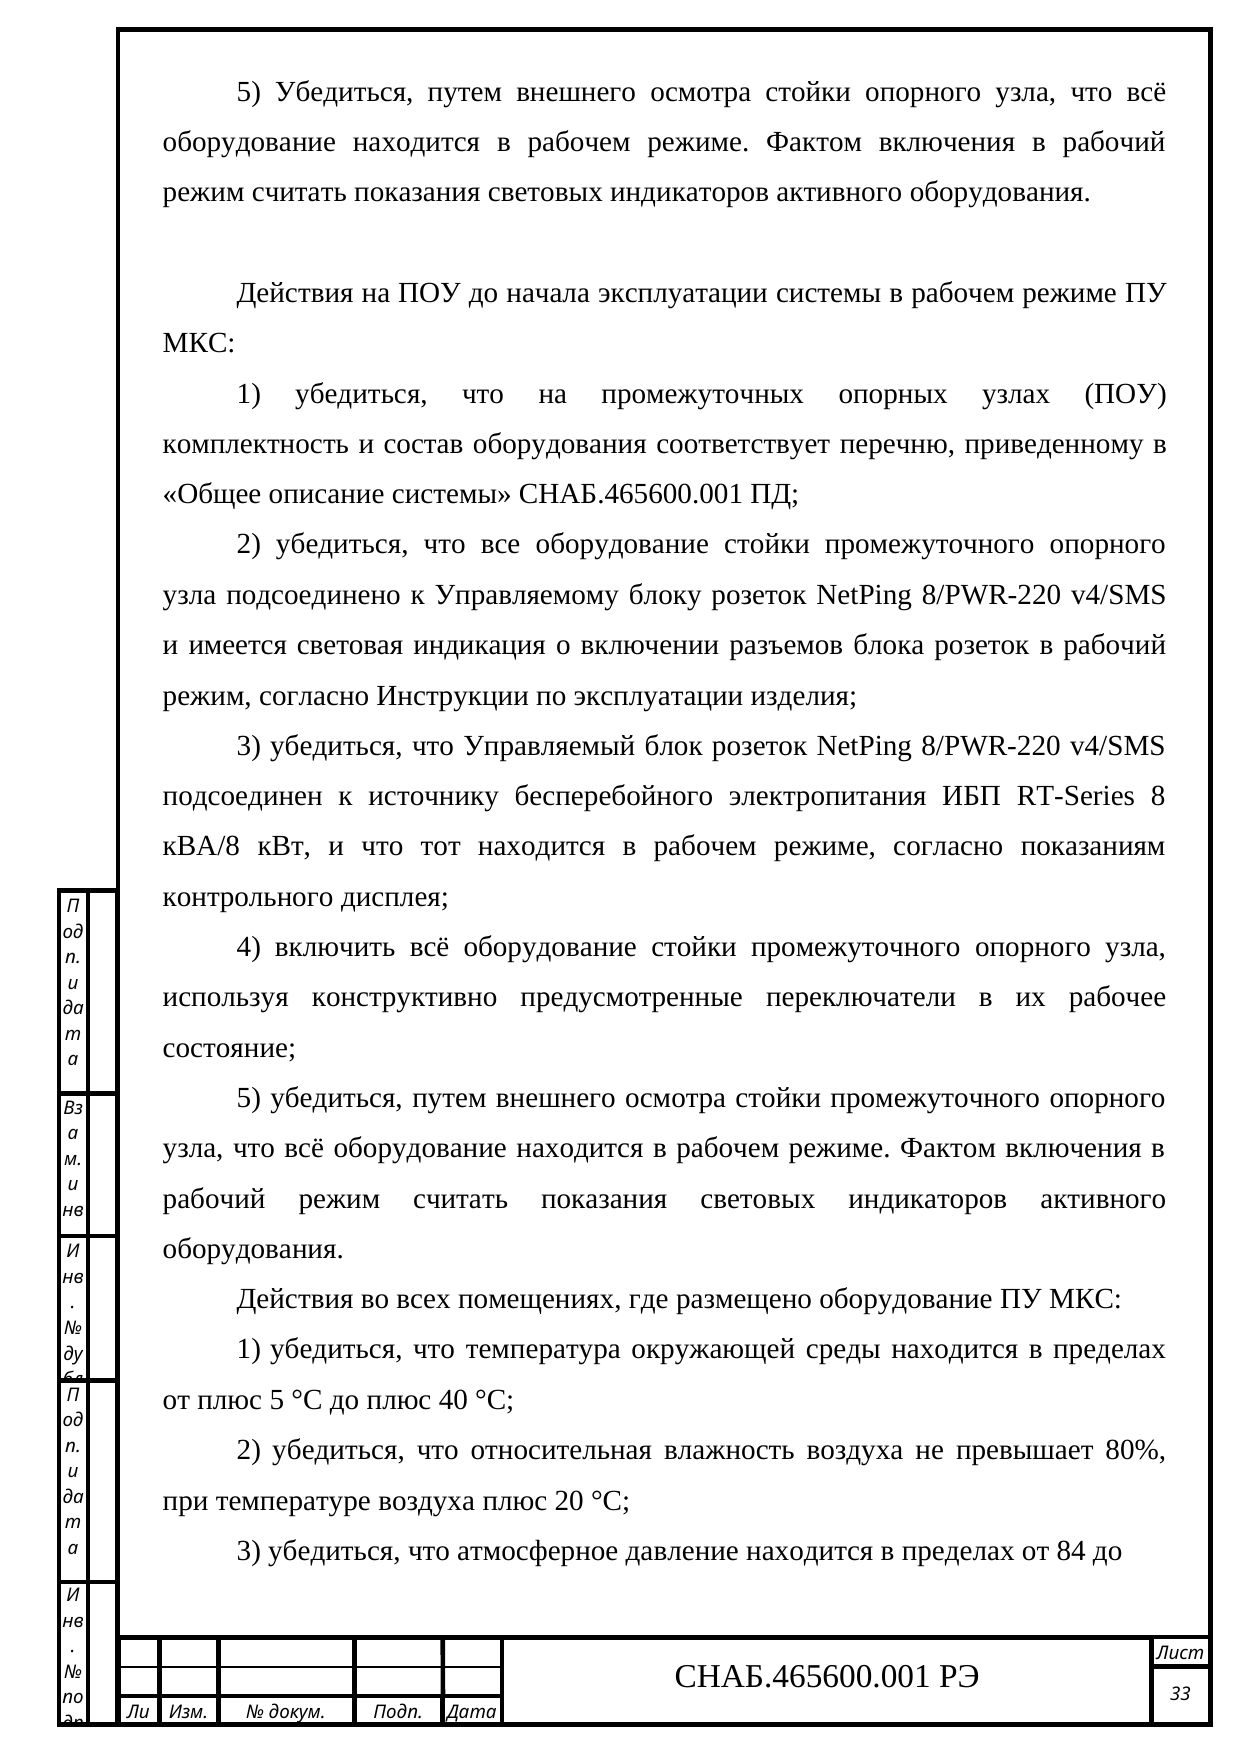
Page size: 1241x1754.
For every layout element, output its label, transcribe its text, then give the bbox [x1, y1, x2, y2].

text Действия во всех помещениях, где размещено оборудование ПУ МКС: [162, 1281, 1166, 1315]
text 2) убедиться, что все оборудование стойки промежуточного опорного узла подсоединено к Управляемому блоку розеток NetPing 8/PWR-220 v4/SMS и имеется световая индикация о включении разъемов блока розеток в рабочий режим, согласно Инструкции по эксплуатации изделия; [162, 527, 1166, 711]
text 1) убедиться, что температура окружающей среды находится в пределах от плюс 5 °C до плюс 40 °С; [162, 1332, 1166, 1416]
text 2) убедиться, что относительная влажность воздуха не превышает 80%, при температуре воздуха плюс 20 °С; [162, 1432, 1166, 1516]
text 3) убедиться, что атмосферное давление находится в пределах от 84 до [162, 1533, 1166, 1566]
text 5) убедиться, путем внешнего осмотра стойки промежуточного опорного узла, что всё оборудование находится в рабочем режиме. Фактом включения в рабочий режим считать показания световых индикаторов активного оборудования. [162, 1080, 1166, 1264]
text 1) убедиться, что на промежуточных опорных узлах (ПОУ) комплектность и состав оборудования соответствует перечню, приведенному в «Общее описание системы» СНАБ.465600.001 ПД; [162, 376, 1166, 510]
text Действия на ПОУ до начала эксплуатации системы в рабочем режиме ПУ МКС: [162, 275, 1166, 359]
text 4) включить всё оборудование стойки промежуточного опорного узла, используя конструктивно предусмотренные переключатели в их рабочее состояние; [162, 929, 1166, 1063]
text 5) Убедиться, путем внешнего осмотра стойки опорного узла, что всё оборудование находится в рабочем режиме. Фактом включения в рабочий режим считать показания световых индикаторов активного оборудования. [162, 74, 1166, 208]
text 3) убедиться, что Управляемый блок розеток NetPing 8/PWR-220 v4/SMS подсоединен к источнику бесперебойного электропитания ИБП RT-Series 8 кВА/8 кВт, и что тот находится в рабочем режиме, согласно показаниям контрольного дисплея; [162, 728, 1166, 912]
